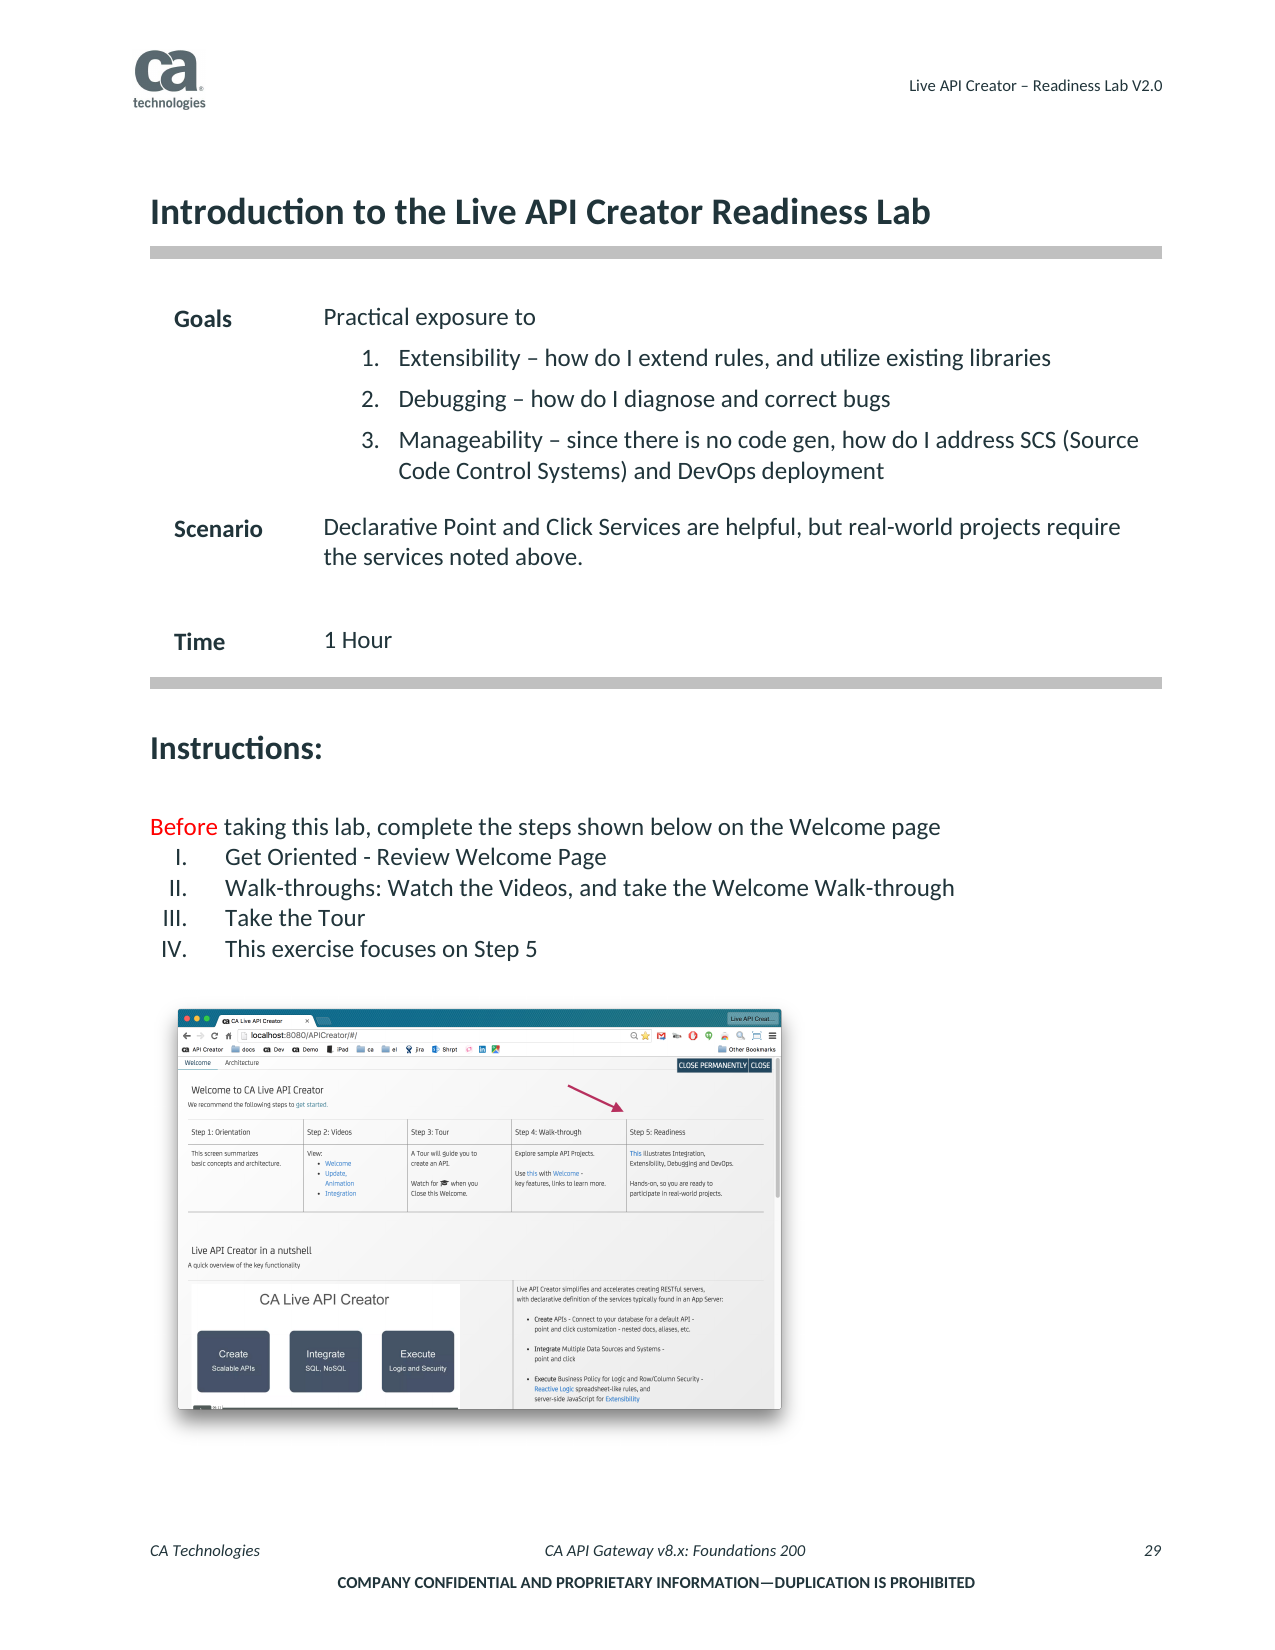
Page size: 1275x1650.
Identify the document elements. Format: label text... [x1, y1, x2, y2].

table_cell Time [162, 606, 311, 664]
table_cell Scenario [162, 493, 311, 606]
picture [132, 49, 206, 110]
table_header Practical exposure to Extensibility – how do I extend rules, and utilize existing libraries Debugging – how do I diagnose and correct bugs Manageability – since there is no code gen, how do I address SCS (Source Code Control Systems) and DevOps deployment [311, 284, 1162, 493]
table_header Goals [162, 284, 311, 493]
list Get Oriented - Review Welcome Page [187, 841, 1162, 872]
subtitle Instructions: [150, 689, 1162, 768]
subtitle Introduction to the Live API Creator Readiness Lab [150, 188, 1162, 246]
list Take the Tour [187, 902, 1162, 933]
list Walk-throughs: Watch the Videos, and take the Welcome Walk-through [187, 872, 1162, 902]
list This exercise focuses on Step 5 [187, 933, 1162, 963]
table_cell Declarative Point and Click Services are helpful, but real-world projects require the services noted above. [311, 493, 1162, 606]
picture [150, 993, 809, 1449]
text Before taking this lab, complete the steps shown below on the Welcome page [150, 811, 1162, 841]
table_cell 1 Hour [311, 606, 1162, 664]
